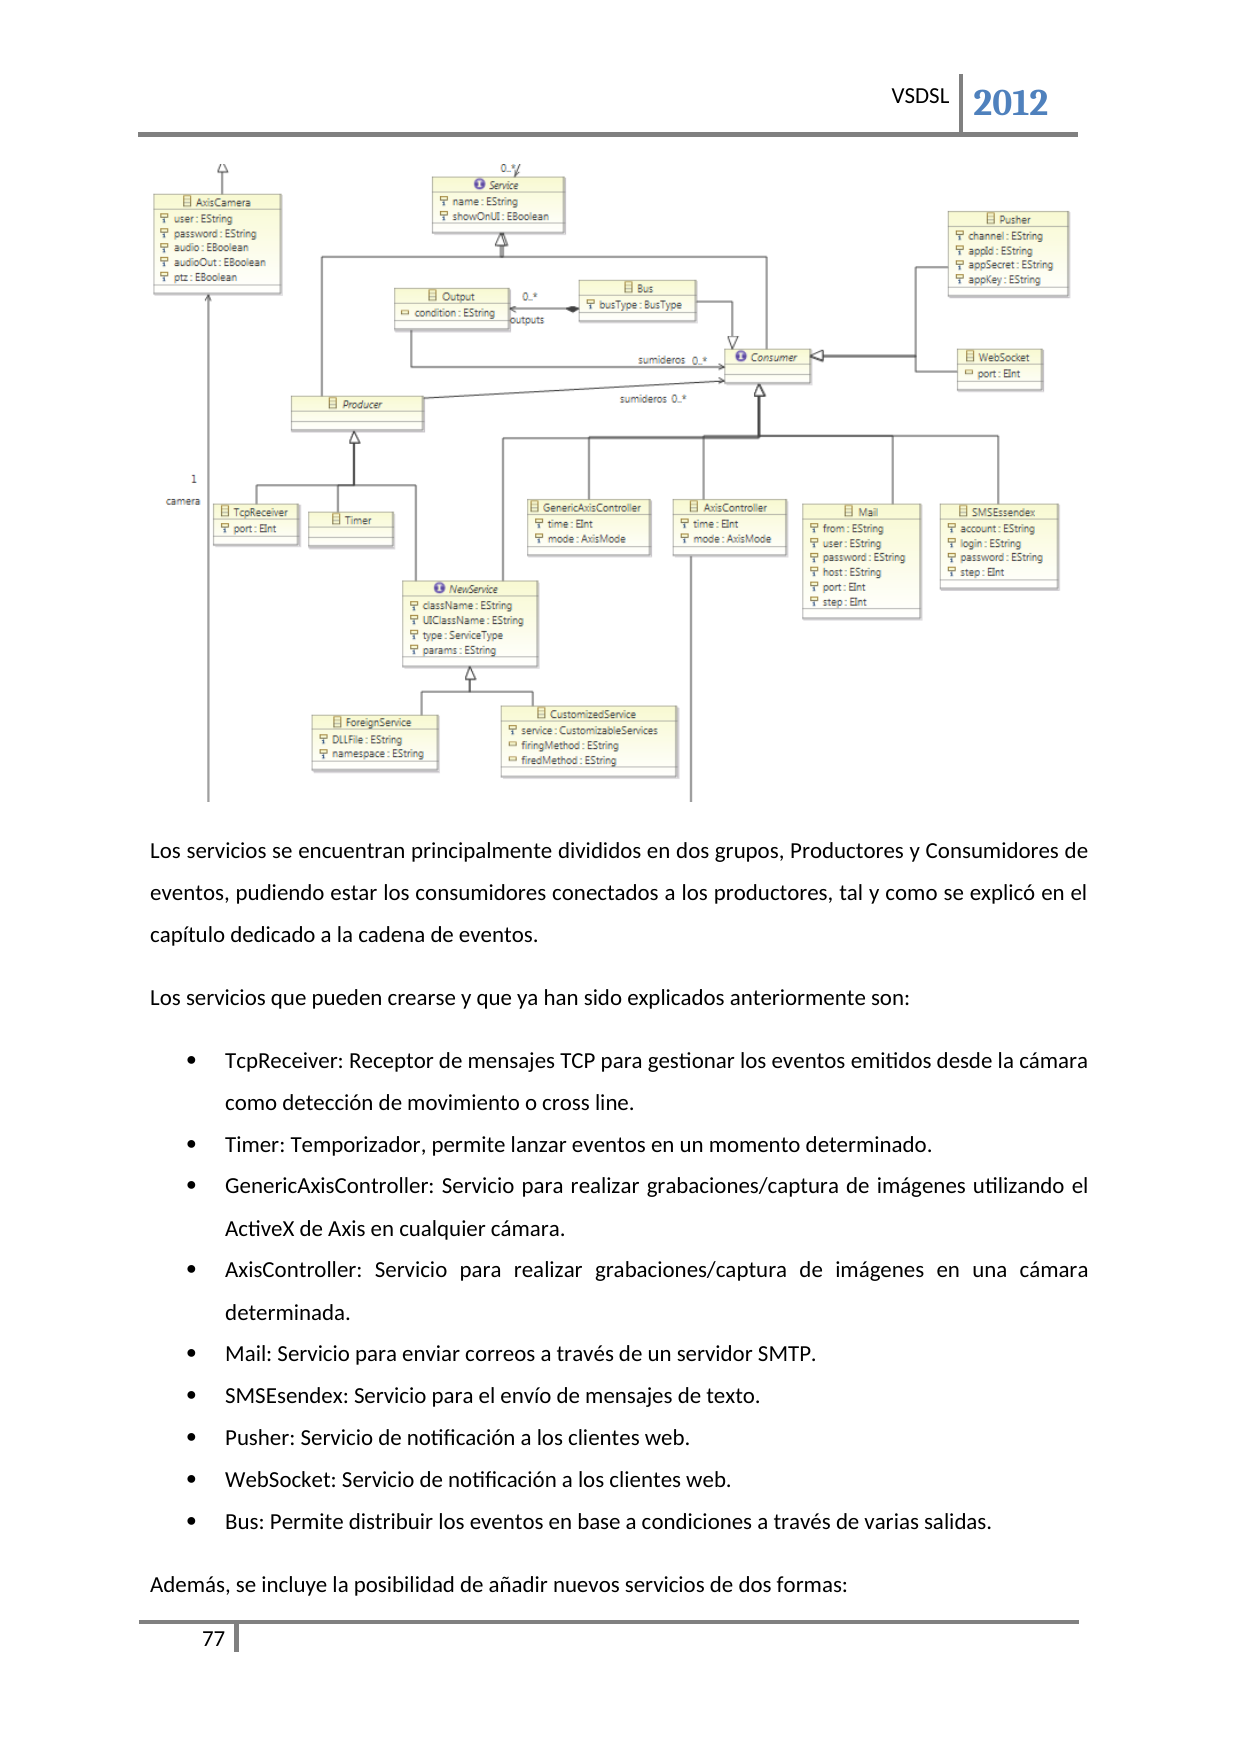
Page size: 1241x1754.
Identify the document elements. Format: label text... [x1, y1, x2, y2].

list TcpReceiver: Receptor de mensajes TCP para gestionar los eventos emitidos desde la cámara como detección de movimiento o cross line. [187, 1046, 1090, 1116]
list GenericAxisController: Servicio para realizar grabaciones/captura de imágenes utilizando el ActiveX de Axis en cualquier cámara. [187, 1172, 1090, 1242]
text Los servicios que pueden crearse y que ya han sido explicados anteriormente son: [150, 983, 1090, 1011]
list AxisController: Servicio para realizar grabaciones/captura de imágenes en una cámara determinada. [187, 1256, 1090, 1326]
list Mail: Servicio para enviar correos a través de un servidor SMTP. [187, 1339, 1090, 1368]
list WebSocket: Servicio de notificación a los clientes web. [187, 1466, 1090, 1493]
list Pusher: Servicio de notificación a los clientes web. [187, 1423, 1090, 1452]
text Los servicios se encuentran principalmente divididos en dos grupos, Productores y Consumidores de eventos, pudiendo estar los consumidores conectados a los productores, tal y como se explicó en el capítulo dedicado a la cadena de eventos. [150, 836, 1090, 948]
picture [150, 164, 1090, 802]
text Además, se incluye la posibilidad de añadir nuevos servicios de dos formas: [150, 1570, 1090, 1598]
list SMSEsendex: Servicio para el envío de mensajes de texto. [187, 1382, 1090, 1409]
list Timer: Temporizador, permite lanzar eventos en un momento determinado. [187, 1130, 1090, 1158]
list Bus: Permite distribuir los eventos en base a condiciones a través de varias salidas. [187, 1507, 1090, 1536]
